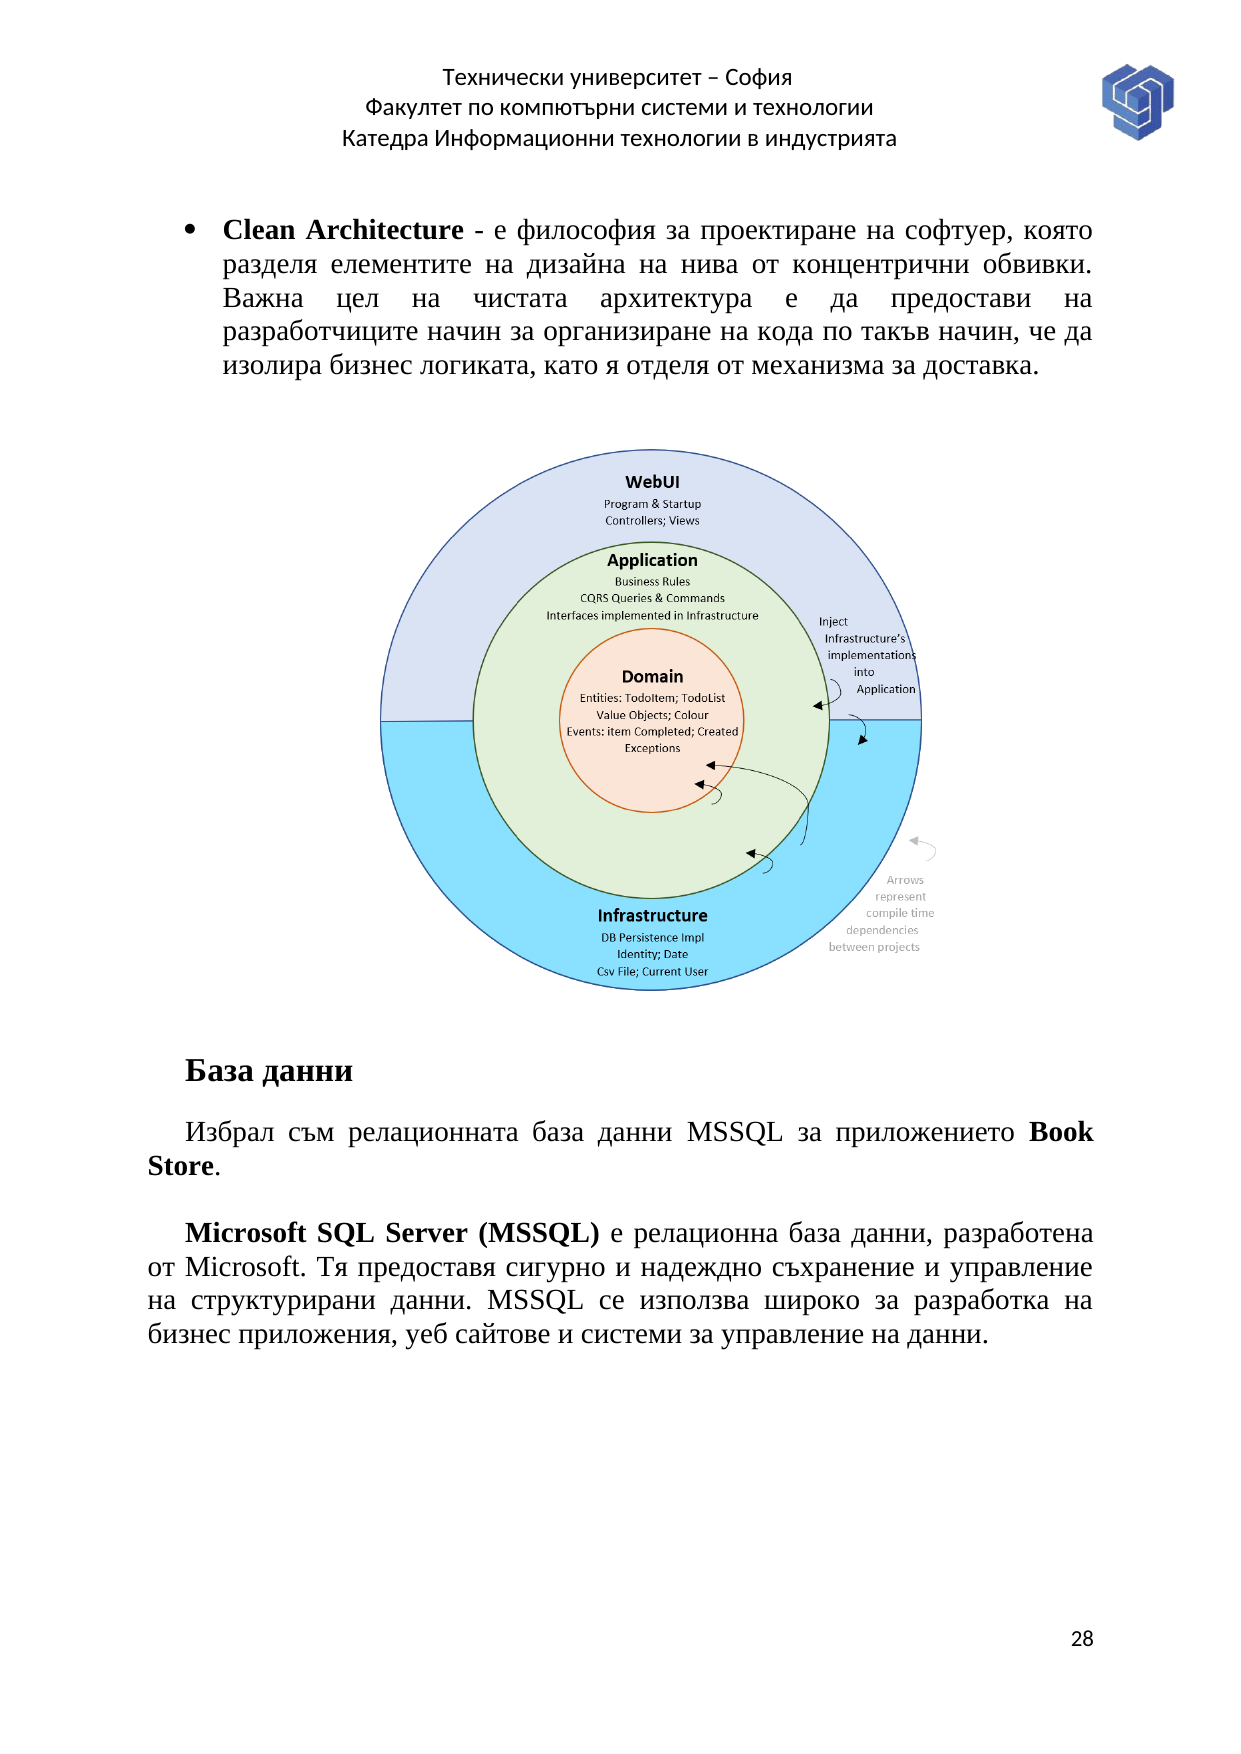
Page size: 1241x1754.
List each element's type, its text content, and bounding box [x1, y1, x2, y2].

picture [377, 447, 939, 993]
list Clean Architecture - е философия за проектиране на софтуер, която разделя елементите на дизайна на нива от концентрични обвивки. Важна цел на чистата архитектура е да предостави на разработчиците начин за организиране на кода по такъв начин, че да изолира бизнес логиката, като я отделя от механизма за доставка. [185, 212, 1094, 380]
subtitle База данни [147, 1050, 1094, 1088]
picture [1092, 56, 1184, 148]
text Microsoft SQL Server (MSSQL) е релационна база данни, разработена от Microsoft. Тя предоставя сигурно и надеждно съхранение и управление на структурирани данни. MSSQL се използва широко за разработка на бизнес приложения, уеб сайтове и системи за управление на данни. [147, 1215, 1094, 1349]
text Избрал съм релационната база данни MSSQL за приложението Book Store. [147, 1114, 1094, 1182]
